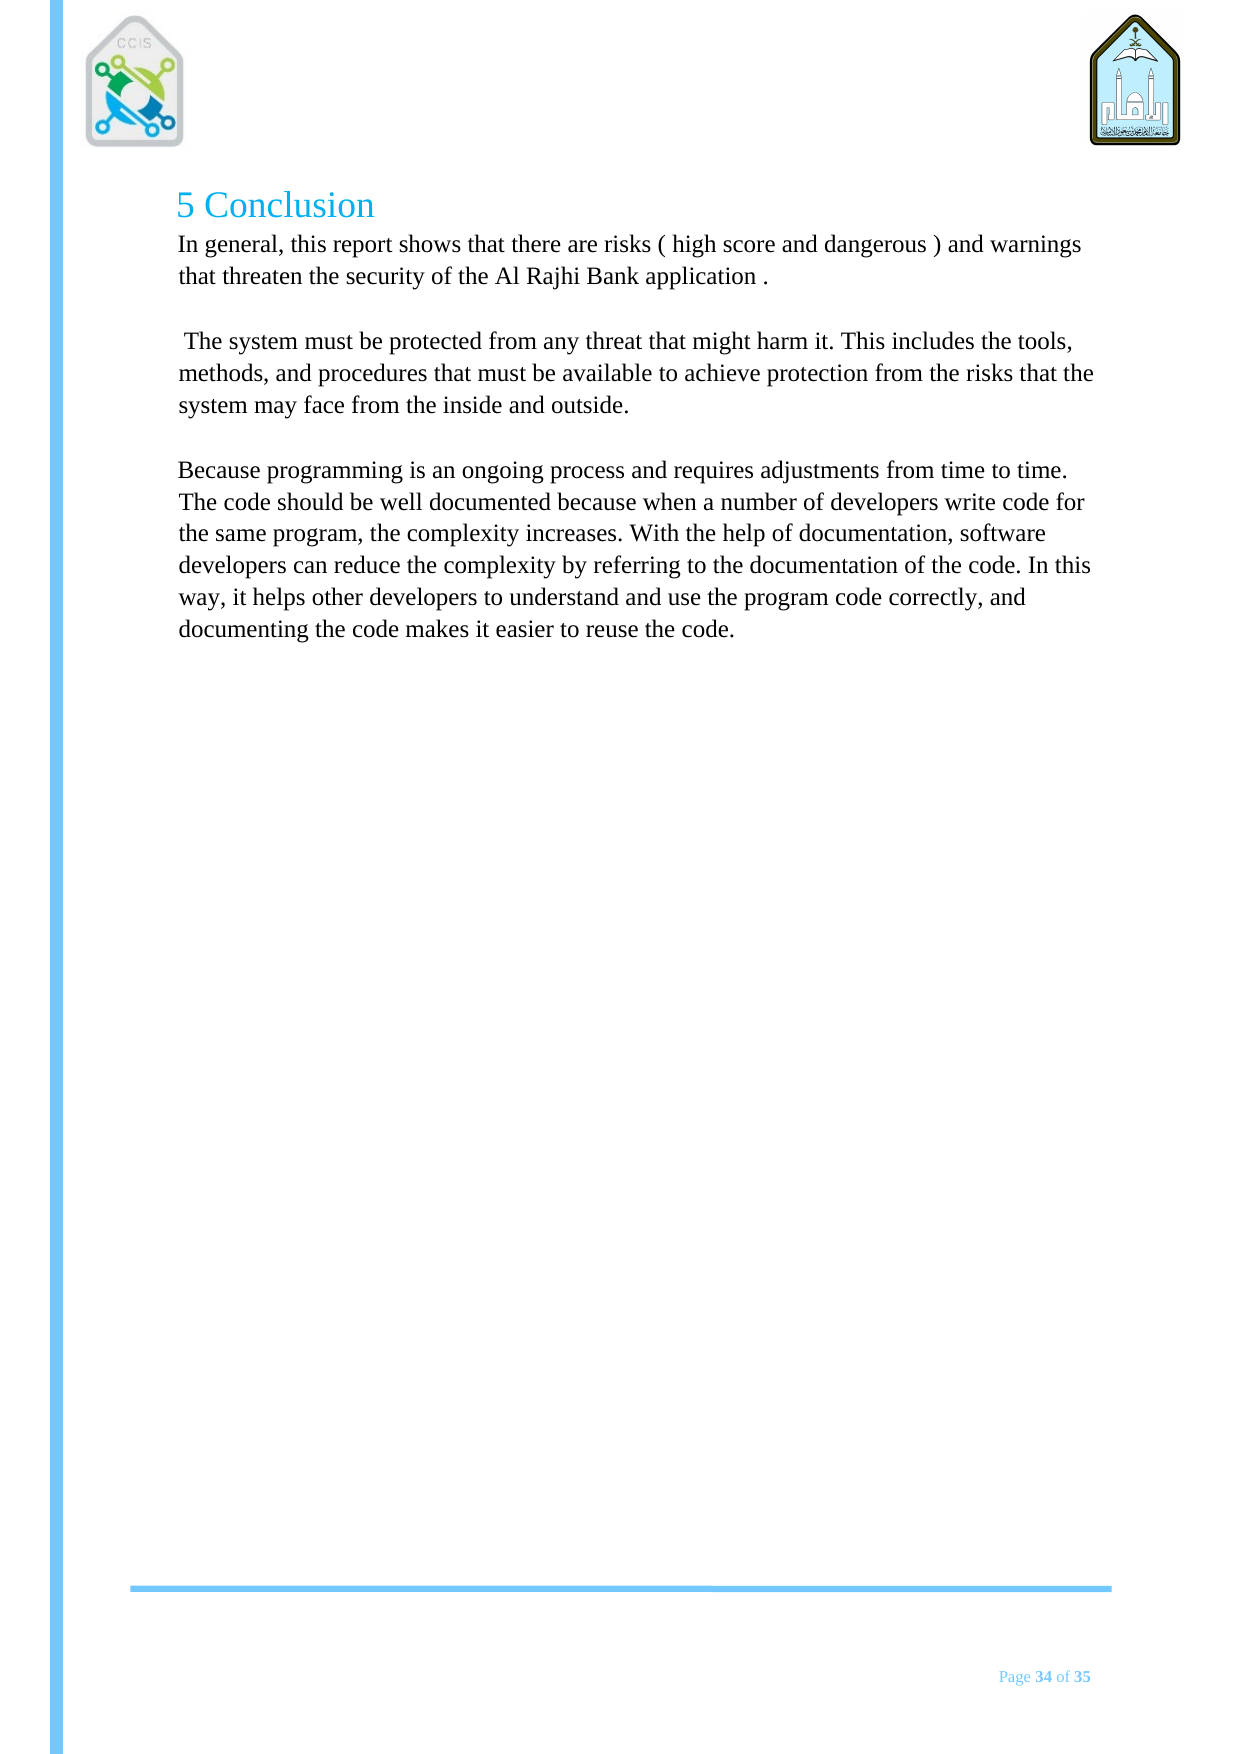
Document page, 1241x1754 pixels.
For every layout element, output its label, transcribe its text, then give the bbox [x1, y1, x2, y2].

text In general, this report shows that there are risks ( high score and dangerous ) and warnings that threaten the security of the Al Rajhi Bank application . [177, 229, 1112, 290]
text The system must be protected from any threat that might harm it. This includes the tools, methods, and procedures that must be available to achieve protection from the risks that the system may face from the inside and outside. [177, 326, 1112, 419]
text Because programming is an ongoing process and requires adjustments from time to time. The code should be well documented because when a number of developers write code for the same program, the complexity increases. With the help of documentation, software developers can reduce the complexity by referring to the documentation of the code. In this way, it helps other developers to understand and use the program code correctly, and documenting the code makes it easier to reuse the code. [177, 455, 1112, 643]
subtitle 5 Conclusion [176, 183, 1112, 226]
picture [64, 10, 208, 151]
picture [1086, 11, 1184, 147]
